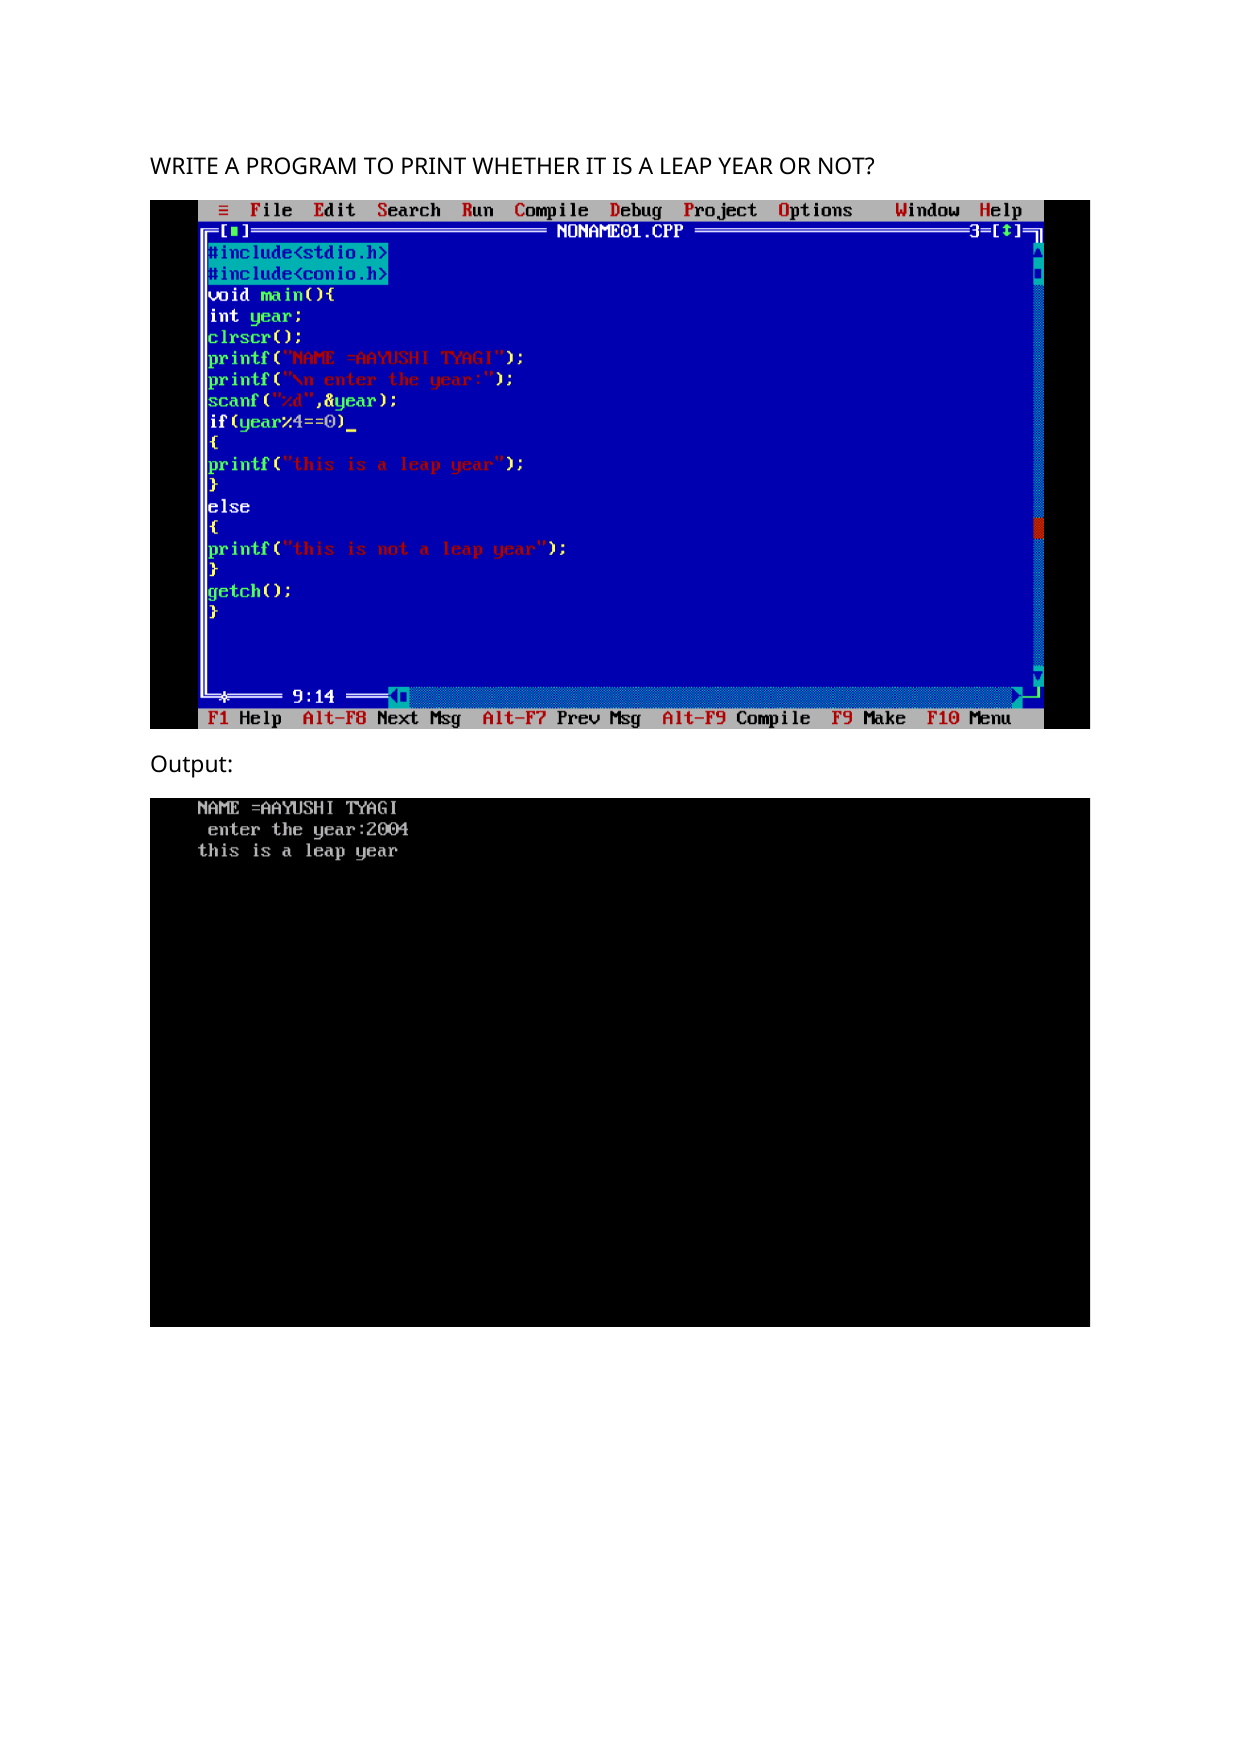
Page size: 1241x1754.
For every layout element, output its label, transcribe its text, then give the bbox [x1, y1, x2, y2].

text WRITE A PROGRAM TO PRINT WHETHER IT IS A LEAP YEAR OR NOT? [150, 150, 1090, 181]
picture [150, 798, 1091, 1327]
picture [150, 200, 1091, 729]
text Output: [150, 748, 1090, 779]
